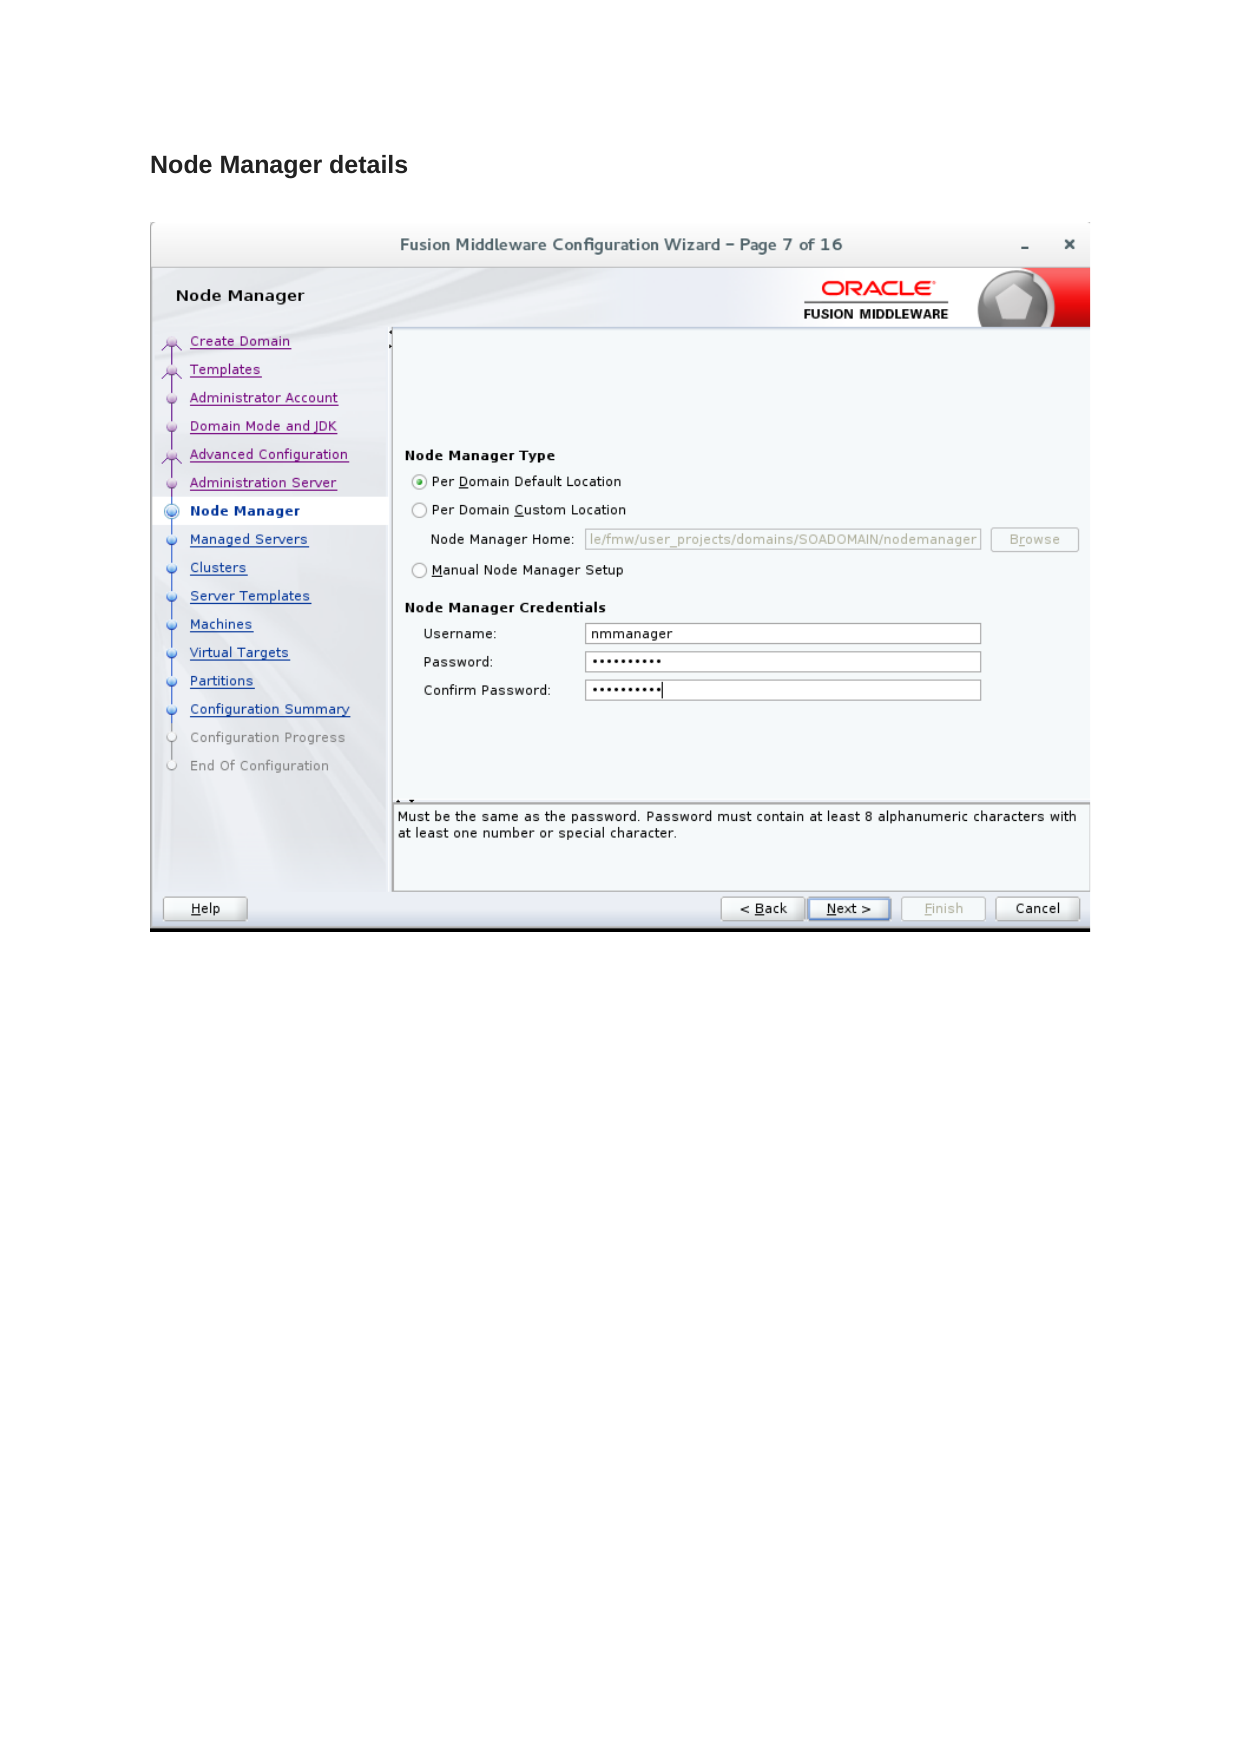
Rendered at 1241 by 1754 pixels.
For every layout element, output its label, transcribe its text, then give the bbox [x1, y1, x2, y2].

text Node Manager details [150, 150, 1090, 179]
picture [150, 222, 1091, 932]
